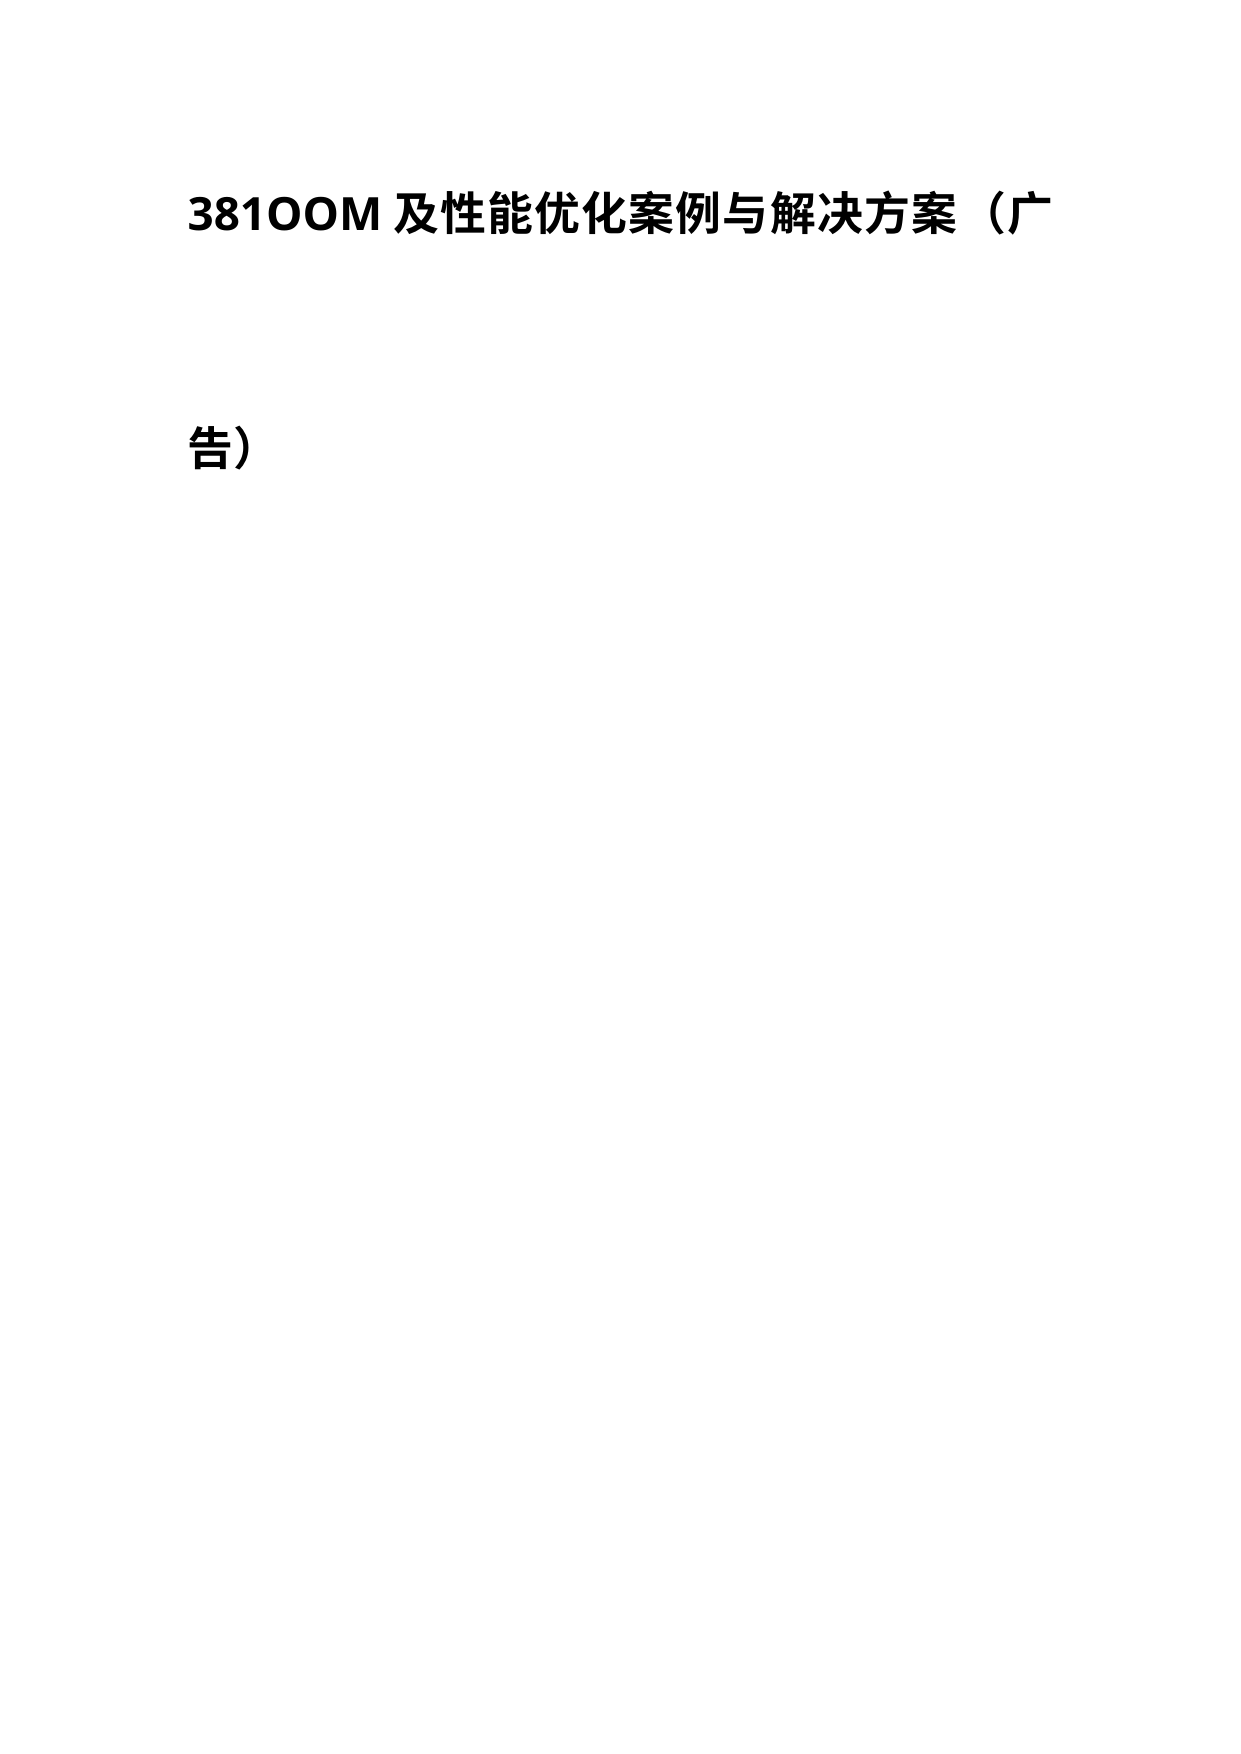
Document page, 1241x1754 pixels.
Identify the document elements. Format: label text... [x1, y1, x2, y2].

subtitle 381OOM及性能优化案例与解决方案（广告） [187, 162, 1053, 494]
